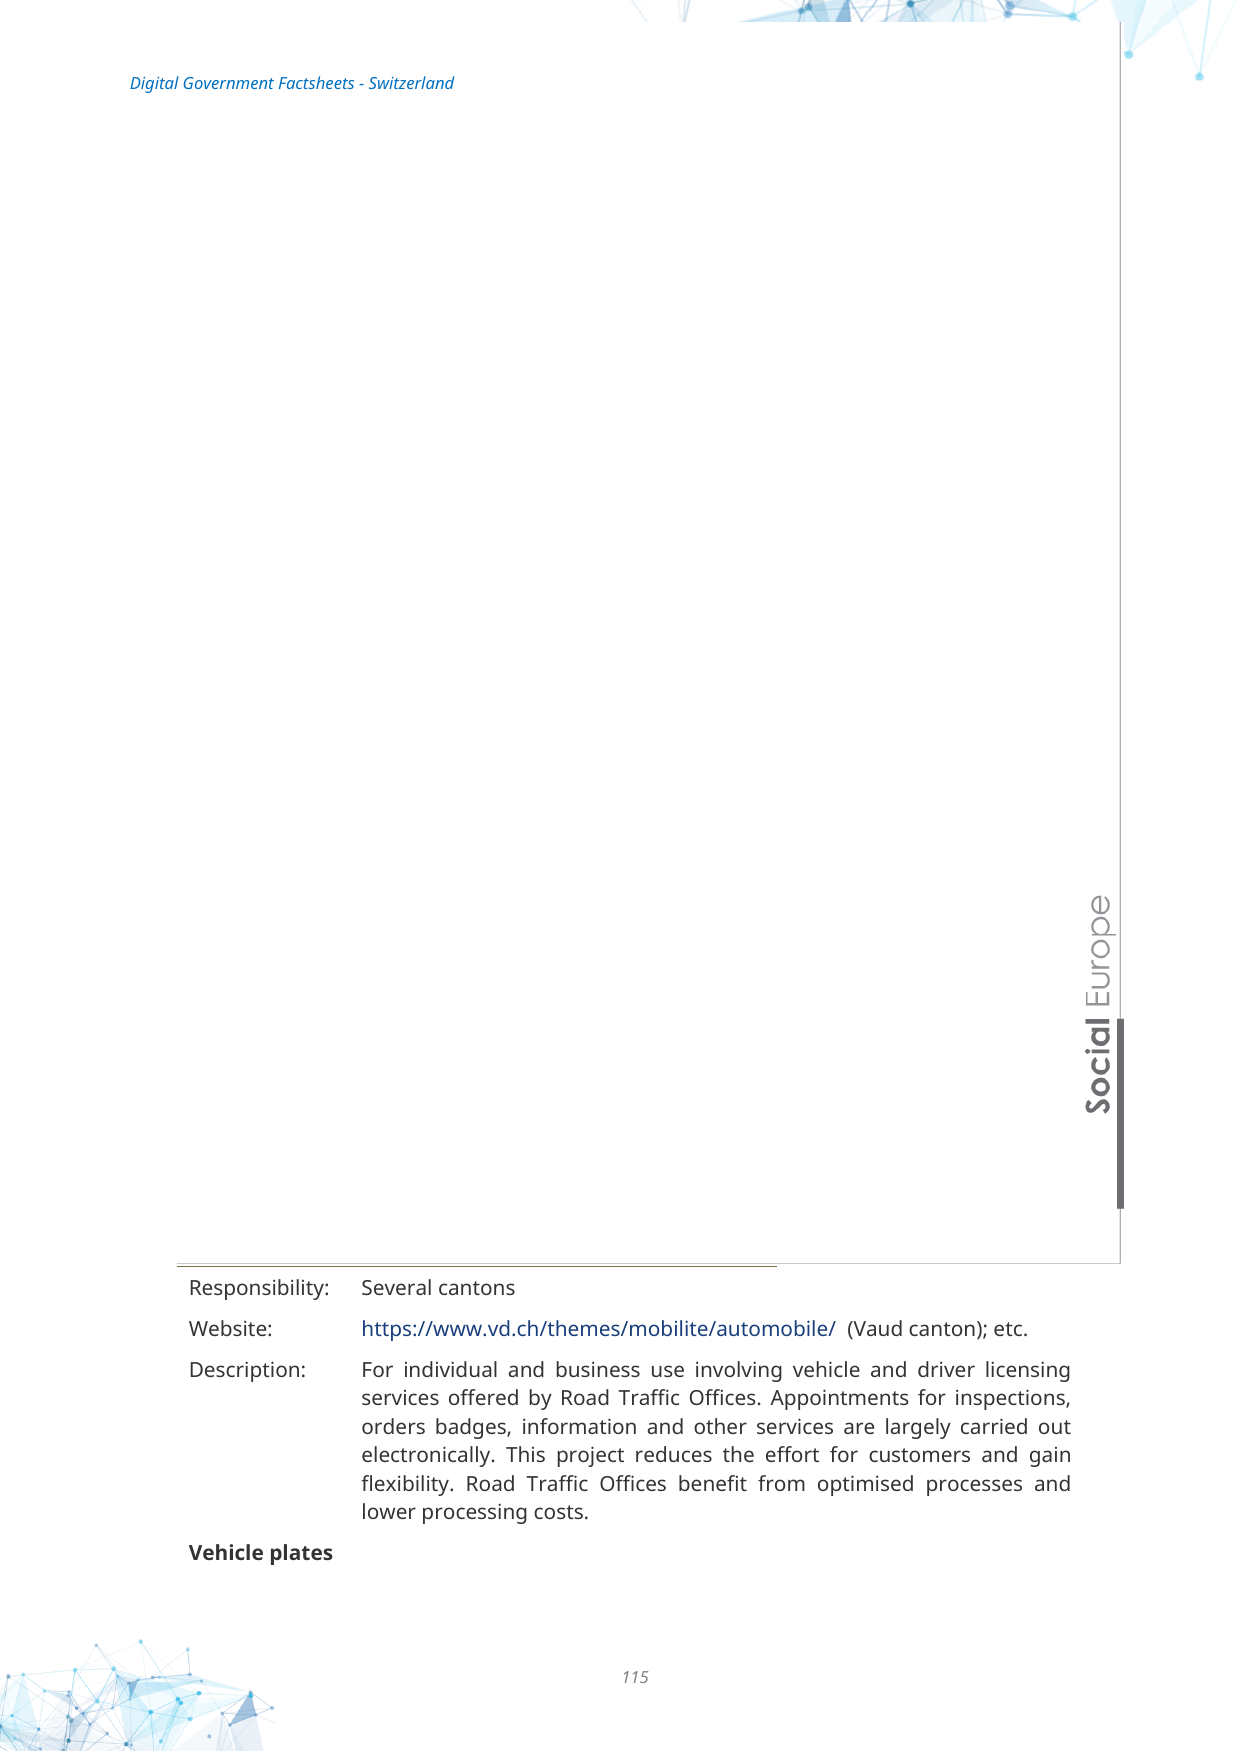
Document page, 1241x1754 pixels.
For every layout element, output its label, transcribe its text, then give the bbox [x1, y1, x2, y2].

table_cell For individual and business use involving vehicle and driver licensing services offered by Road Traffic Offices. Appointments for inspections, orders badges, information and other services are largely carried out electronically. This project reduces the effort for customers and gain flexibility. Road Traffic Offices benefit from optimised processes and lower processing costs. [350, 1349, 1083, 1532]
picture [177, 22, 1124, 1264]
table_cell Responsibility: [177, 1267, 350, 1308]
table_cell Description: [177, 1349, 350, 1532]
table_cell https://www.vd.ch/themes/mobilite/automobile/ (Vaud canton); etc. [350, 1308, 1083, 1349]
table_cell Vehicle plates [177, 1532, 1083, 1573]
table_cell Several cantons [350, 1267, 1083, 1308]
table_cell Website: [177, 1308, 350, 1349]
